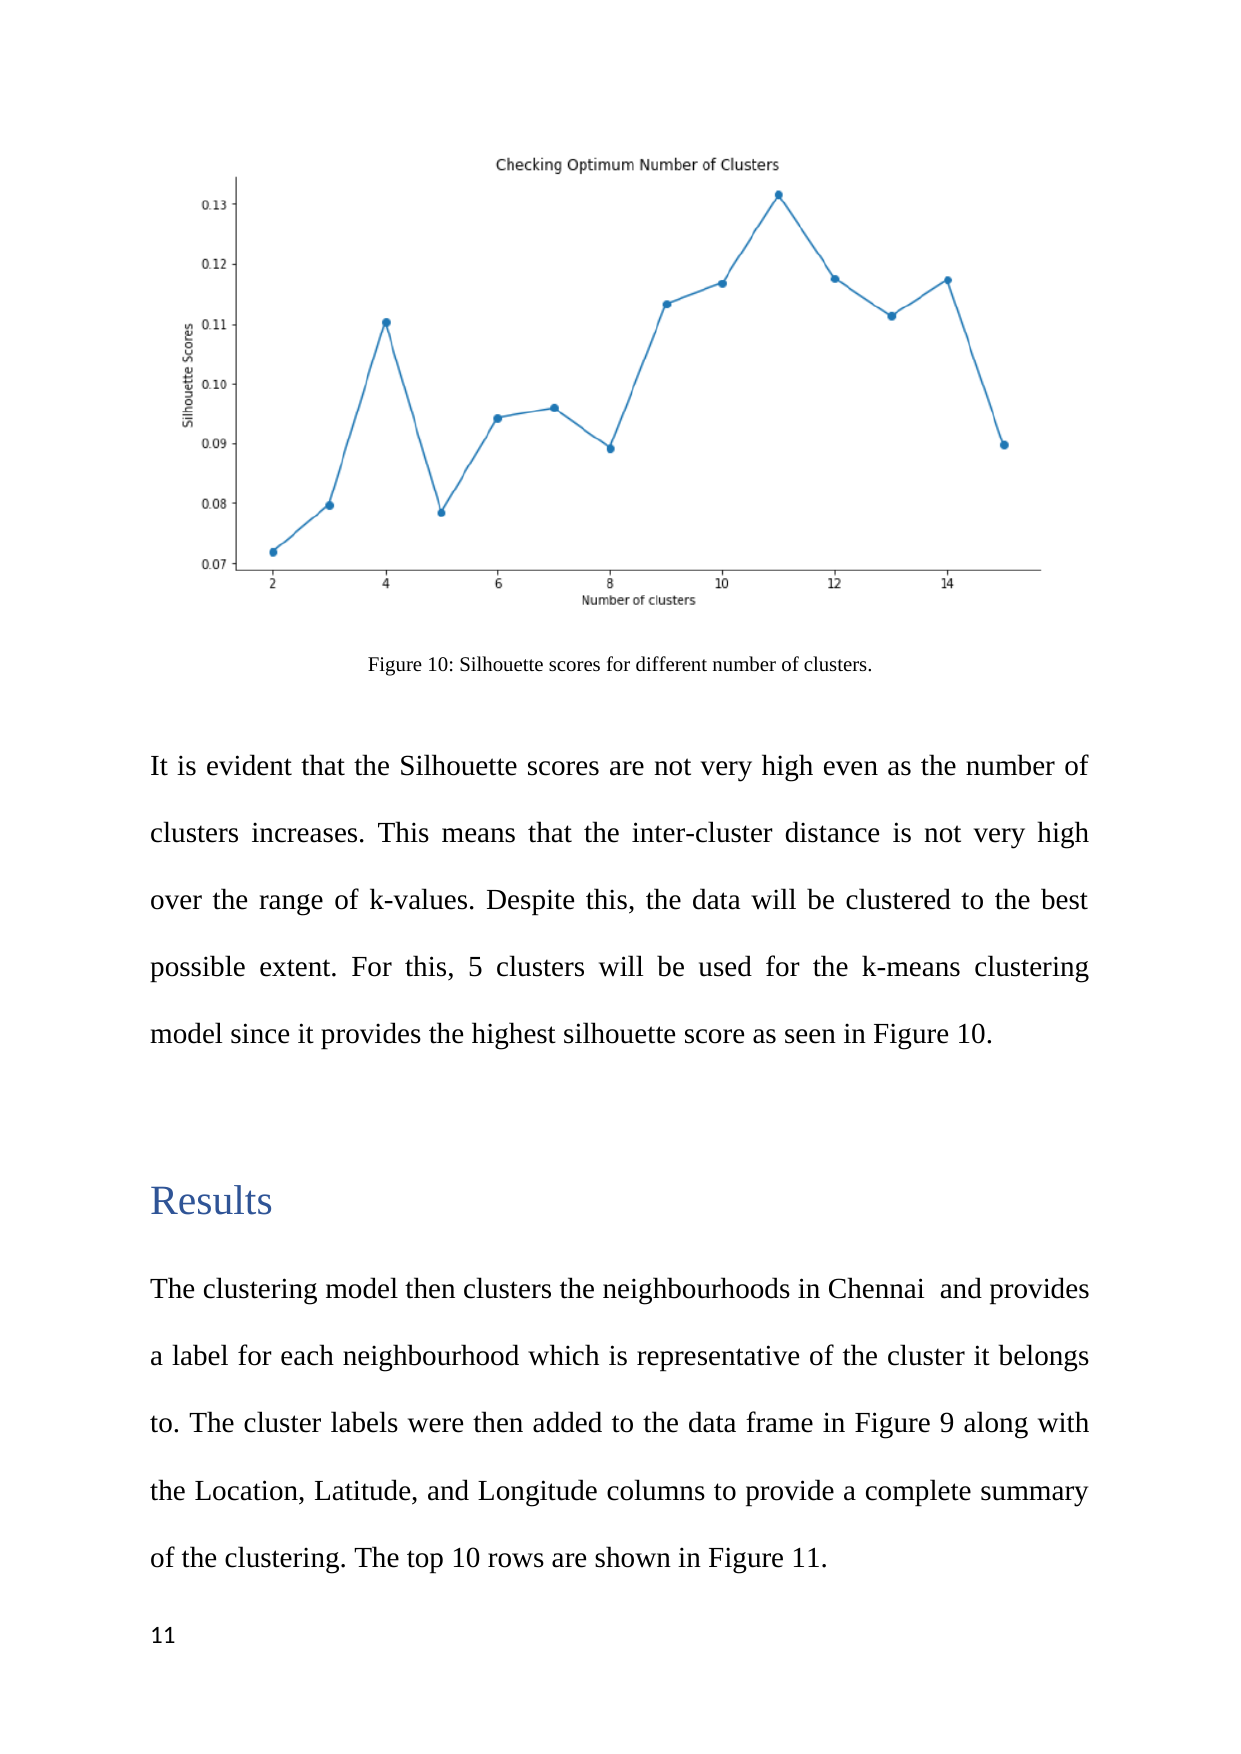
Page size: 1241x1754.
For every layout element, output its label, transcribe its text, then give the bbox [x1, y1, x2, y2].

picture [150, 150, 1090, 622]
subtitle Results [150, 1176, 1090, 1223]
text The clustering model then clusters the neighbourhoods in Chennai and provides a label for each neighbourhood which is representative of the cluster it belongs to. The cluster labels were then added to the data frame in Figure 9 along with the Location, Latitude, and Longitude columns to provide a complete summary of the clustering. The top 10 rows are shown in Figure 11. [150, 1271, 1090, 1573]
text It is evident that the Silhouette scores are not very high even as the number of clusters increases. This means that the inter-cluster distance is not very high over the range of k-values. Despite this, the data will be clustered to the best possible extent. For this, 5 clusters will be used for the k-means clustering model since it provides the highest silhouette score as seen in Figure 10. [150, 748, 1090, 1050]
text Figure 10: Silhouette scores for different number of clusters. [150, 652, 1090, 676]
